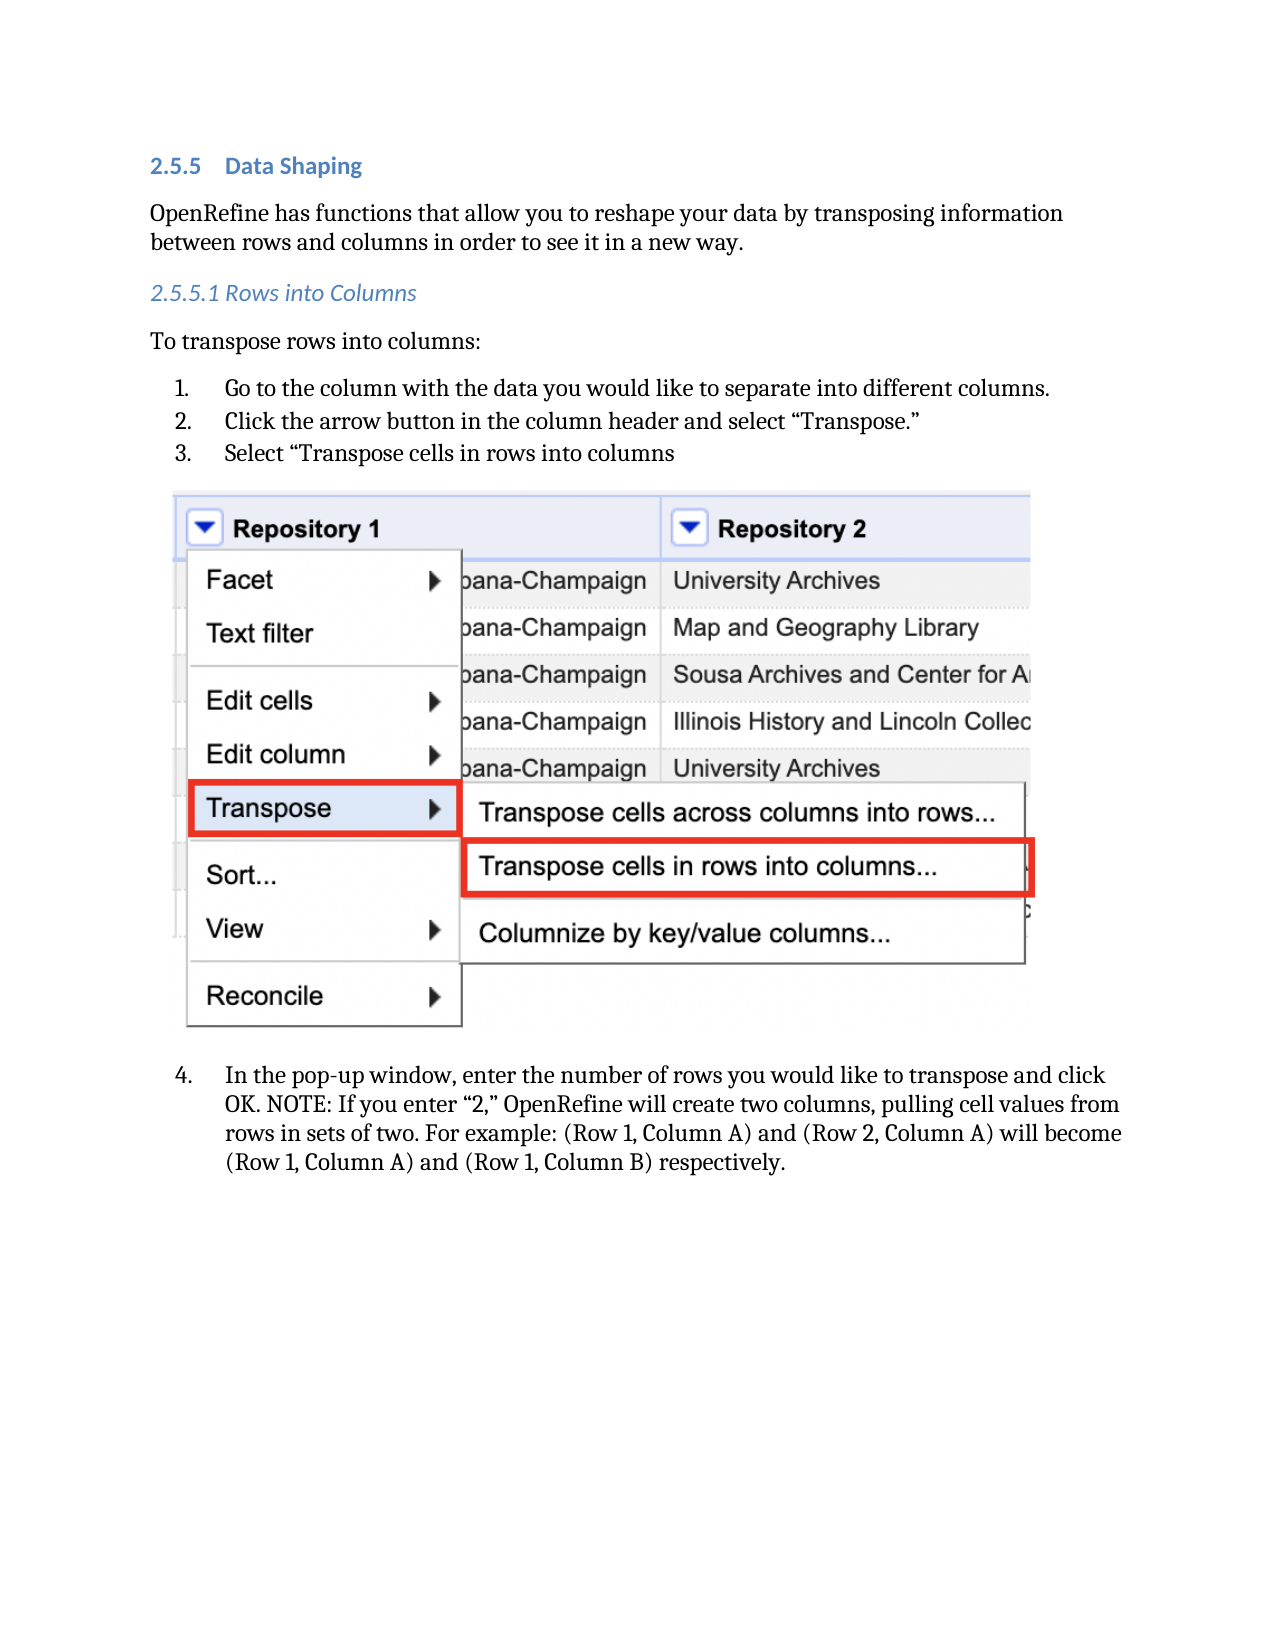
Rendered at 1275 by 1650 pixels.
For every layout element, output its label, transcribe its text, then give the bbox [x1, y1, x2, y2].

text OpenRefine has functions that allow you to reshape your data by transposing information between rows and columns in order to see it in a new way. [150, 199, 1125, 257]
subtitle 2.5.5.1 Rows into Columns [150, 278, 1125, 308]
text To transpose rows into columns: [150, 327, 1125, 356]
list In the pop-up window, enter the number of rows you would like to transpose and click OK. NOTE: If you enter “2,” OpenRefine will create two columns, pulling cell values from rows in sets of two. For example: (Row 1, Column A) and (Row 2, Column A) will become (Row 1, Column A) and (Row 1, Column B) respectively. [175, 1061, 1125, 1176]
subtitle 2.5.5 Data Shaping [150, 150, 1125, 181]
list Go to the column with the data you would like to separate into different columns. [175, 374, 1125, 403]
picture [168, 486, 1044, 1043]
list Select “Transpose cells in rows into columns [175, 439, 1125, 468]
list Click the arrow button in the column header and select “Transpose.” [175, 407, 1125, 436]
